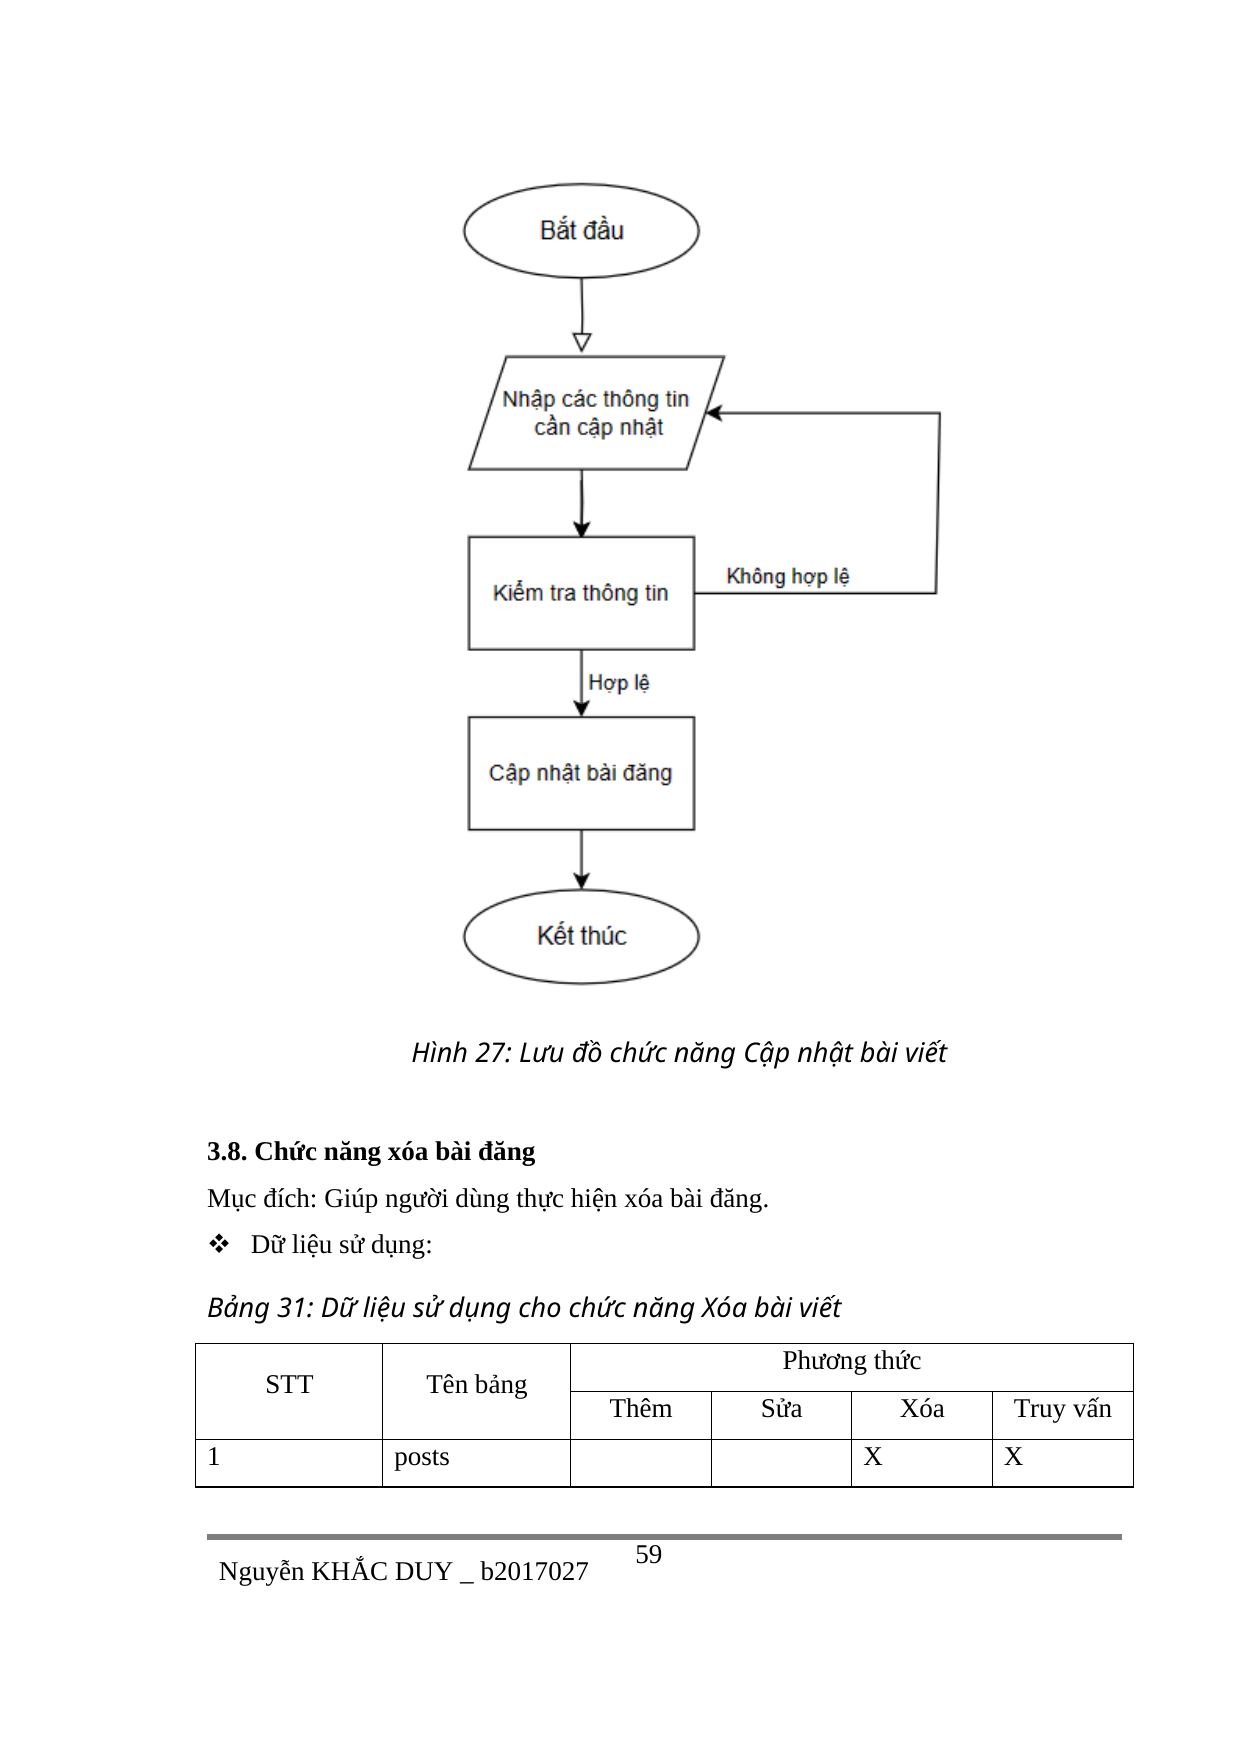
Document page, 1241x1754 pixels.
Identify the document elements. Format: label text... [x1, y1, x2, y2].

table_cell Truy vấn [993, 1392, 1133, 1439]
table_cell X [993, 1440, 1133, 1486]
table_cell Xóa [852, 1392, 992, 1439]
table_cell Thêm [571, 1392, 711, 1439]
table_cell posts [383, 1440, 570, 1486]
picture [316, 177, 1013, 1006]
subtitle Chức năng xóa bài đăng [207, 1135, 1122, 1166]
table_cell 1 [196, 1440, 382, 1486]
list Dữ liệu sử dụng: [207, 1229, 1122, 1260]
table_cell [571, 1440, 711, 1486]
list Mục đích: Giúp người dùng thực hiện xóa bài đăng. [207, 1182, 1122, 1213]
table_header Tên bảng [383, 1344, 570, 1439]
text Hình 27: Lưu đồ chức năng Cập nhật bài viết [207, 1033, 1122, 1070]
table_cell [712, 1440, 851, 1486]
table_cell X [852, 1440, 992, 1486]
table_cell Sửa [712, 1392, 851, 1439]
list Bảng 31: Dữ liệu sử dụng cho chức năng Xóa bài viết [207, 1288, 1122, 1325]
table_header Phương thức [571, 1344, 1133, 1391]
table_header STT [196, 1344, 382, 1439]
